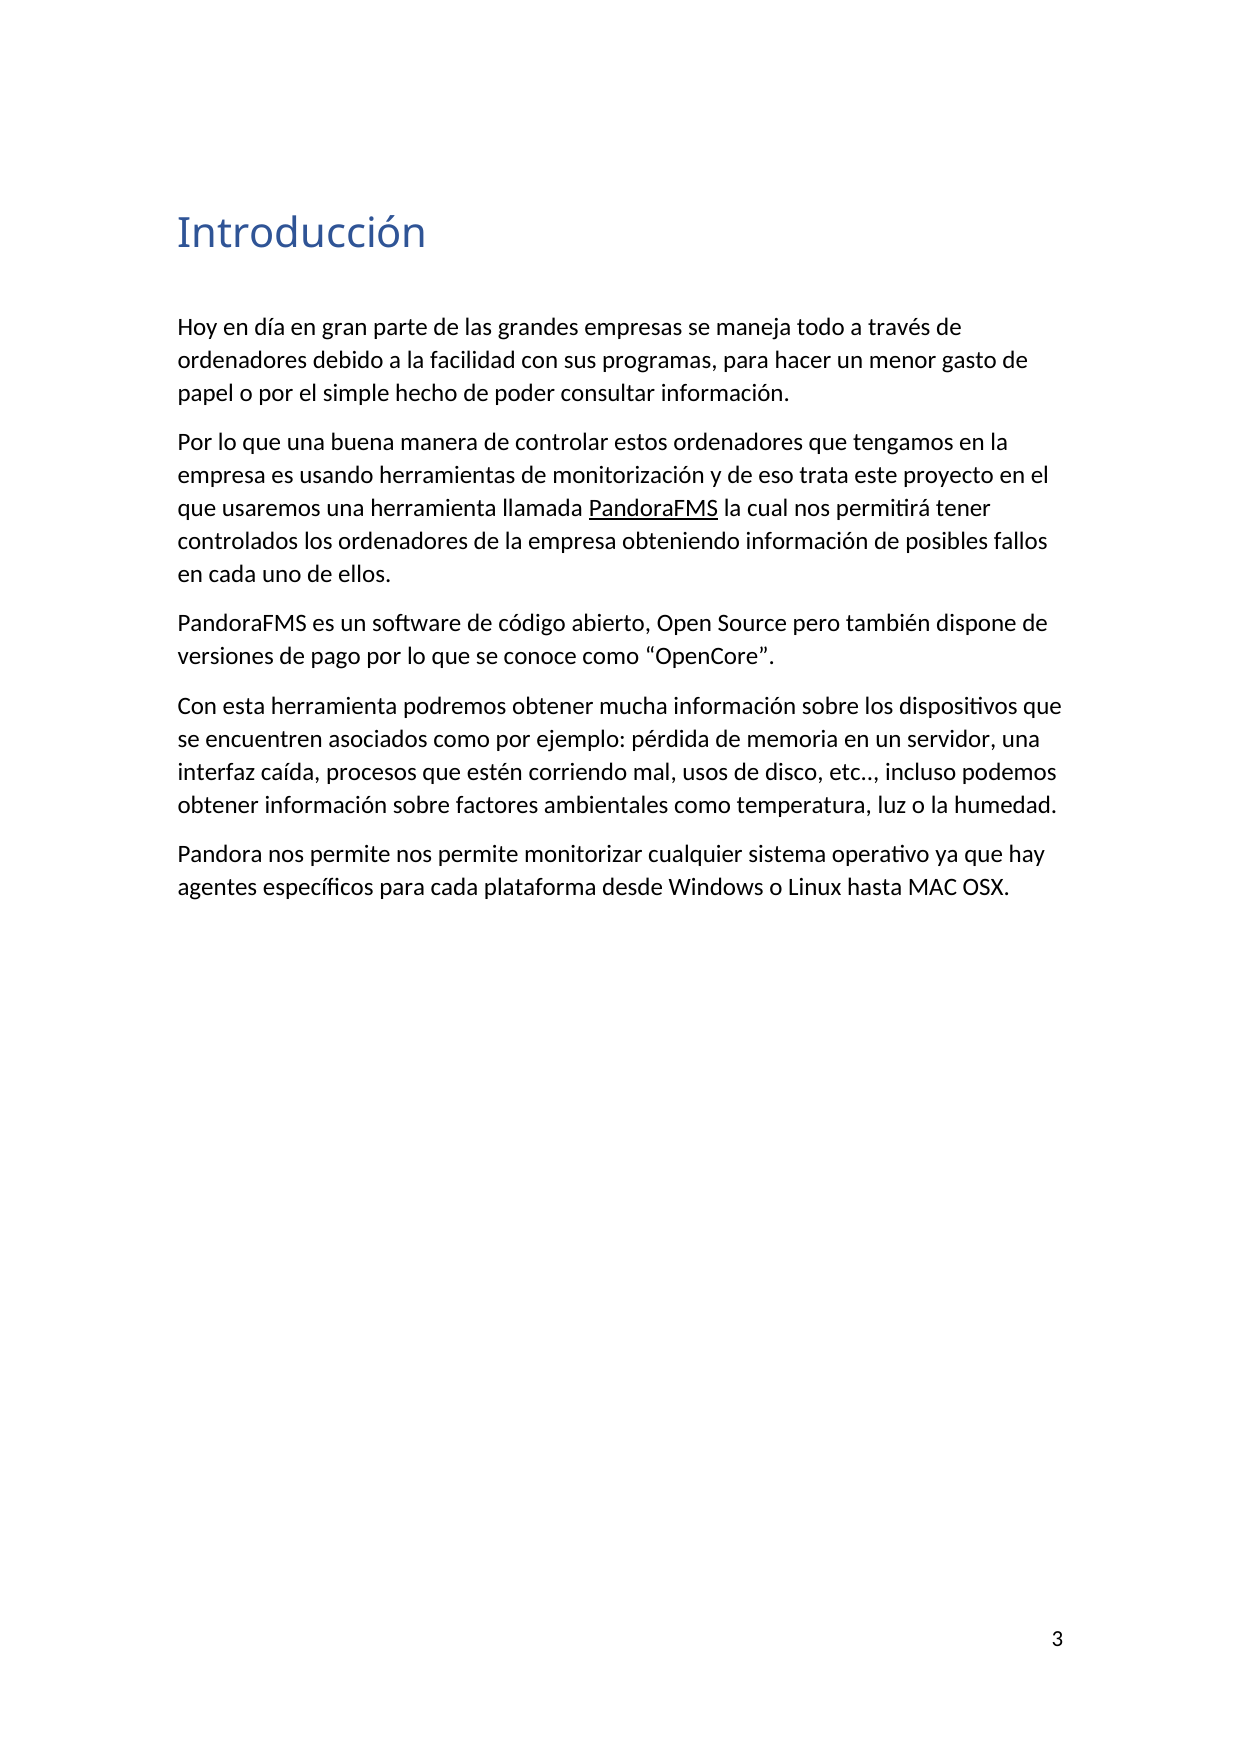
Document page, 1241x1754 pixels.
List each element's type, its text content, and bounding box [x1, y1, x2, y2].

text Con esta herramienta podremos obtener mucha información sobre los dispositivos que se encuentren asociados como por ejemplo: pérdida de memoria en un servidor, una interfaz caída, procesos que estén corriendo mal, usos de disco, etc.., incluso podemos obtener información sobre factores ambientales como temperatura, luz o la humedad. [177, 690, 1063, 819]
text Pandora nos permite nos permite monitorizar cualquier sistema operativo ya que hay agentes específicos para cada plataforma desde Windows o Linux hasta MAC OSX. [177, 838, 1063, 902]
subtitle Introducción [177, 203, 1063, 259]
text Por lo que una buena manera de controlar estos ordenadores que tengamos en la empresa es usando herramientas de monitorización y de eso trata este proyecto en el que usaremos una herramienta llamada PandoraFMS la cual nos permitirá tener controlados los ordenadores de la empresa obteniendo información de posibles fallos en cada uno de ellos. [177, 426, 1063, 588]
text PandoraFMS es un software de código abierto, Open Source pero también dispone de versiones de pago por lo que se conoce como “OpenCore”. [177, 608, 1063, 671]
text Hoy en día en gran parte de las grandes empresas se maneja todo a través de ordenadores debido a la facilidad con sus programas, para hacer un menor gasto de papel o por el simple hecho de poder consultar información. [177, 311, 1063, 407]
